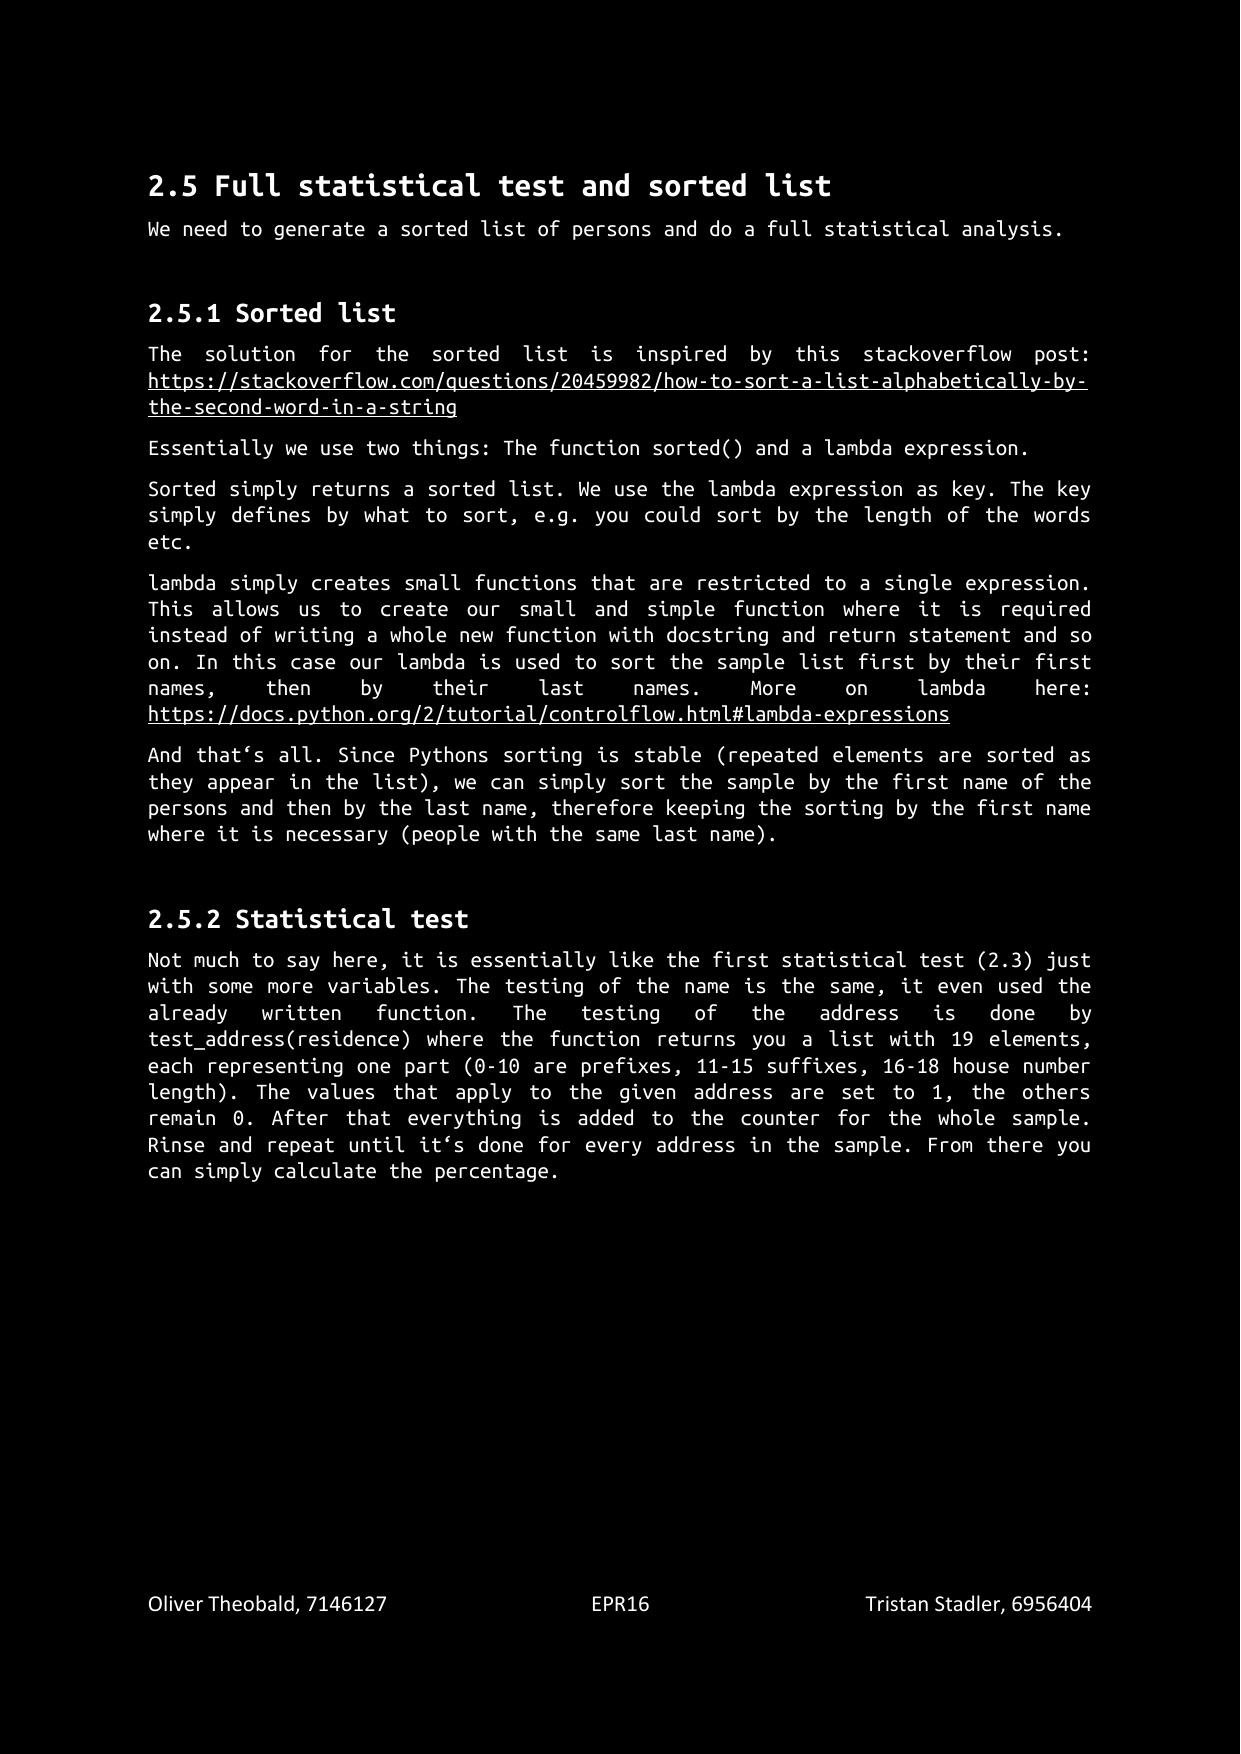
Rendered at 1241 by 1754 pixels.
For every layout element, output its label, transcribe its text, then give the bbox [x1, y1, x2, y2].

subtitle 2.5 Full statistical test and sorted list [148, 168, 1093, 202]
text And that‘s all. Since Pythons sorting is stable (repeated elements are sorted as they appear in the list), we can simply sort the sample by the first name of the persons and then by the last name, therefore keeping the sorting by the first name where it is necessary (people with the same last name). [148, 744, 1093, 846]
text We need to generate a sorted list of persons and do a full statistical analysis. [148, 217, 1093, 240]
text Essentially we use two things: The function sorted() and a lambda expression. [148, 436, 1093, 459]
subtitle 2.5.2 Statistical test [148, 904, 1093, 934]
text Not much to say here, it is essentially like the first statistical test (2.3) just with some more variables. The testing of the name is the same, it even used the already written function. The testing of the address is done by test_address(residence) where the function returns you a list with 19 elements, each representing one part (0-10 are prefixes, 11-15 suffixes, 16-18 house number length). The values that apply to the given address are set to 1, the others remain 0. After that everything is added to the counter for the whole sample. Rinse and repeat until it‘s done for every address in the sample. From there you can simply calculate the percentage. [148, 948, 1093, 1182]
text Sorted simply returns a sorted list. We use the lambda expression as key. The key simply defines by what to sort, e.g. you could sort by the length of the words etc. [148, 477, 1093, 553]
text The solution for the sorted list is inspired by this stackoverflow post: https://stackoverflow.com/questions/20459982/how-to-sort-a-list-alphabetically-by-the-second-word-in-a-string [148, 343, 1093, 418]
text lambda simply creates small functions that are restricted to a single expression. This allows us to create our small and simple function where it is required instead of writing a whole new function with docstring and return statement and so on. In this case our lambda is used to sort the sample list first by their first names, then by their last names. More on lambda here: https://docs.python.org/2/tutorial/controlflow.html#lambda-expressions [148, 571, 1093, 726]
subtitle 2.5.1 Sorted list [148, 299, 1093, 328]
